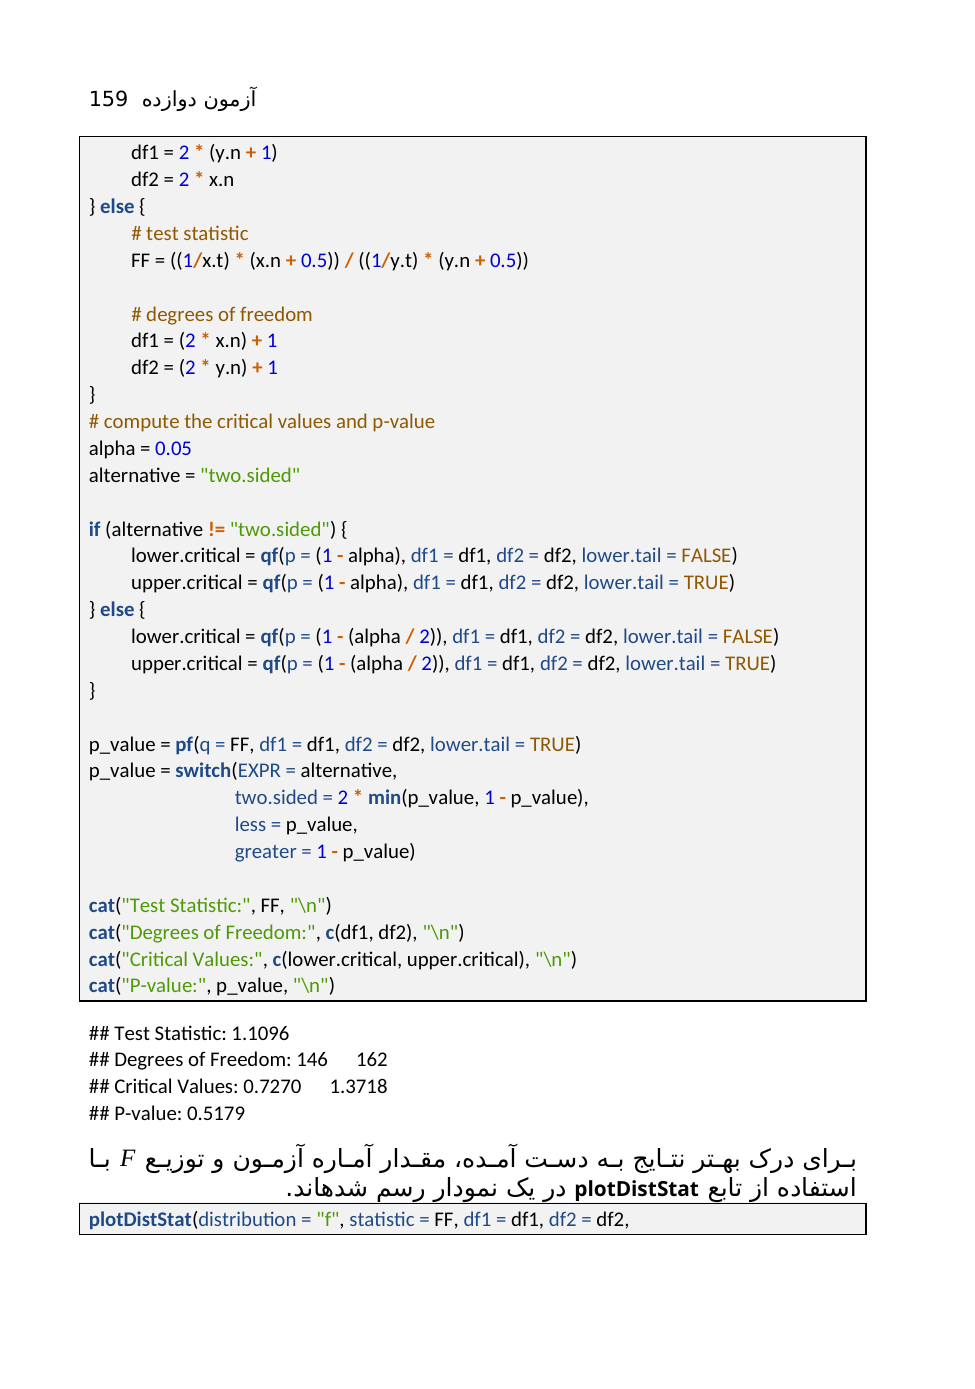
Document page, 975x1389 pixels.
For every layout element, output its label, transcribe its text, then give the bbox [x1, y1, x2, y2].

text ## Test Statistic: 1.1096 ## Degrees of Freedom: 146 162 ## Critical Values: 0.7270 1.3718 ## P-value: 0.5179 [89, 1020, 857, 1126]
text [80, 137, 865, 1000]
text برای درک بهتر نتایج به دست آمده، مقدار آماره آزمون و توزیع با استفاده از تابع plotDistStat در یک نمودار رسم شده‏اند. [89, 1144, 857, 1202]
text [80, 1204, 865, 1234]
